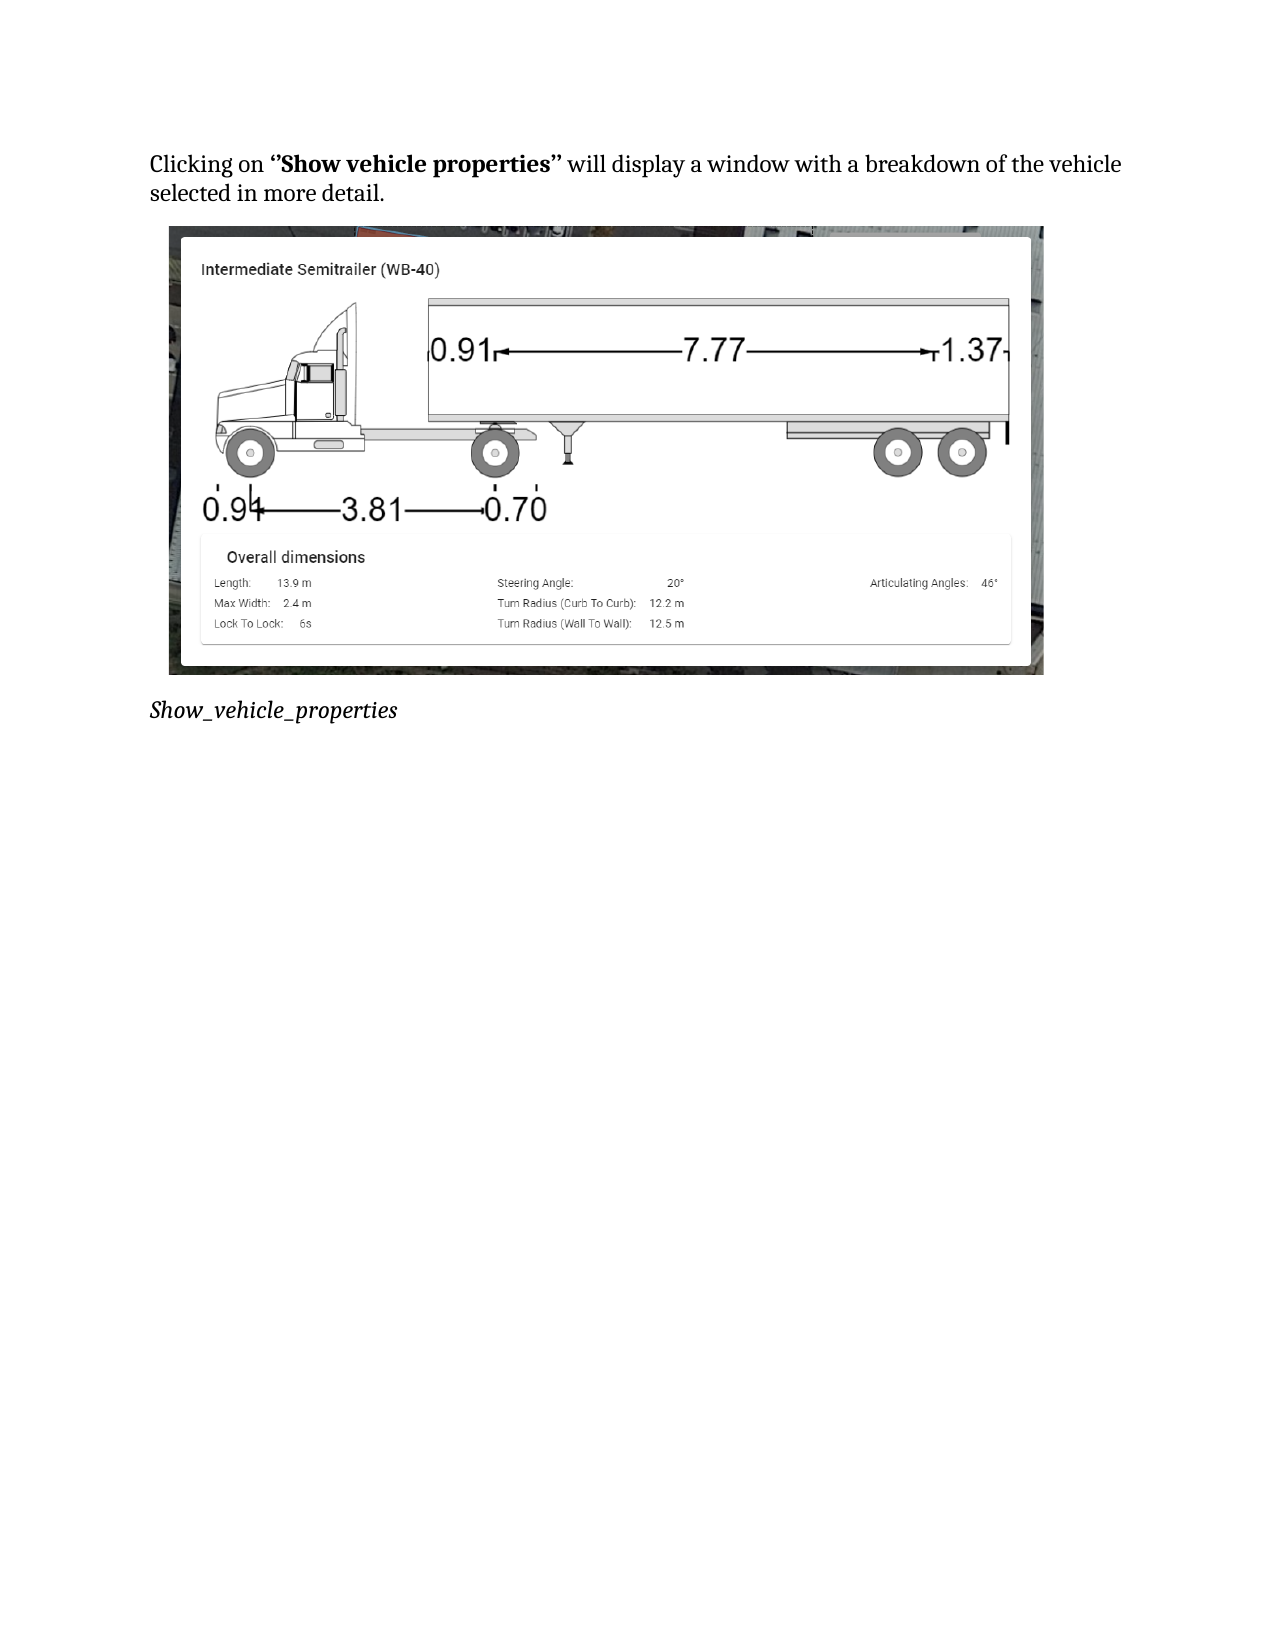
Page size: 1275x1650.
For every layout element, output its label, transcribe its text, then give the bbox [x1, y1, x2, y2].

text Clicking on ‘’Show vehicle properties’’ will display a window with a breakdown of the vehicle selected in more detail. [150, 150, 1125, 207]
picture [168, 226, 1044, 675]
text Show_vehicle_properties [150, 696, 1125, 724]
